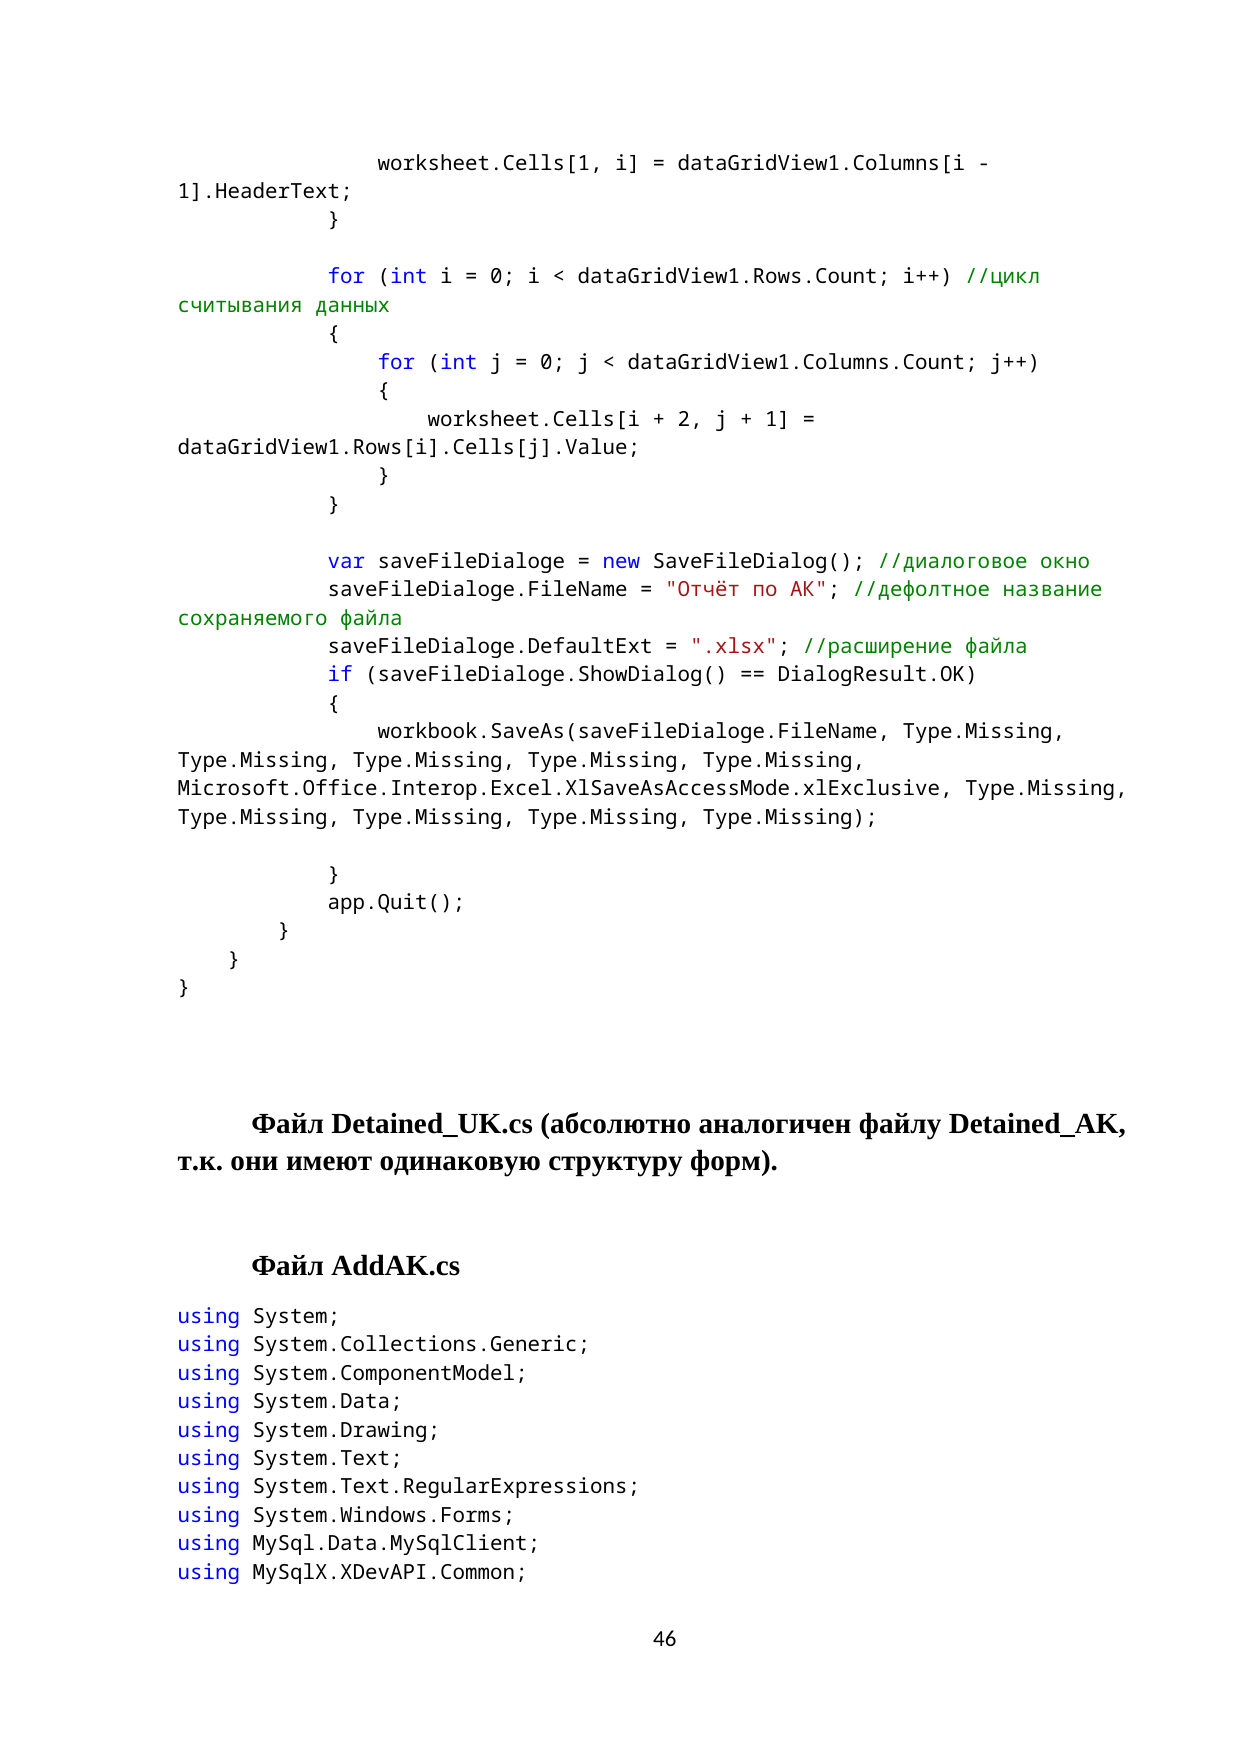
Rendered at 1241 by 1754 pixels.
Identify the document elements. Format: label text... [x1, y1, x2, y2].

text saveFileDialoge.FileName = "Отчёт по АК"; //дефолтное название сохраняемого файла [177, 574, 1152, 631]
text var saveFileDialoge = new SaveFileDialog(); //диалоговое окно [177, 546, 1152, 574]
text using System.Text; [177, 1443, 1152, 1472]
text } [177, 489, 1152, 517]
text } [177, 944, 1152, 972]
text } [177, 859, 1152, 887]
text for (int i = 0; i < dataGridView1.Rows.Count; i++) //цикл считывания данных [177, 261, 1152, 318]
text using System.Data; [177, 1386, 1152, 1415]
text } [177, 204, 1152, 233]
text Файл Detained_UK.cs (абсолютно аналогичен файлу Detained_AK, т.к. они имеют одинаковую структуру форм). [177, 1106, 1152, 1176]
text saveFileDialoge.DefaultExt = ".xlsx"; //расширение файла [177, 631, 1152, 659]
text worksheet.Cells[1, i] = dataGridView1.Columns[i - 1].HeaderText; [177, 148, 1152, 204]
text { [177, 375, 1152, 404]
text using MySqlX.XDevAPI.Common; [177, 1557, 1152, 1585]
text app.Quit(); [177, 887, 1152, 916]
text workbook.SaveAs(saveFileDialoge.FileName, Type.Missing, Type.Missing, Type.Missing, Type.Missing, Type.Missing, Microsoft.Office.Interop.Excel.XlSaveAsAccessMode.xlExclusive, Type.Missing, Type.Missing, Type.Missing, Type.Missing, Type.Missing); [177, 716, 1152, 830]
text } [177, 461, 1152, 489]
text using System.Windows.Forms; [177, 1500, 1152, 1528]
text using MySql.Data.MySqlClient; [177, 1528, 1152, 1557]
text Файл AddAK.cs [177, 1248, 1152, 1282]
text using System.Collections.Generic; [177, 1329, 1152, 1358]
text using System.Drawing; [177, 1415, 1152, 1443]
text { [177, 688, 1152, 716]
text for (int j = 0; j < dataGridView1.Columns.Count; j++) [177, 347, 1152, 375]
text } [177, 972, 1152, 1001]
text using System.ComponentModel; [177, 1358, 1152, 1386]
text } [177, 916, 1152, 944]
text using System.Text.RegularExpressions; [177, 1472, 1152, 1500]
text using System; [177, 1301, 1152, 1329]
text worksheet.Cells[i + 2, j + 1] = dataGridView1.Rows[i].Cells[j].Value; [177, 404, 1152, 461]
text if (saveFileDialoge.ShowDialog() == DialogResult.OK) [177, 659, 1152, 688]
text { [177, 318, 1152, 347]
